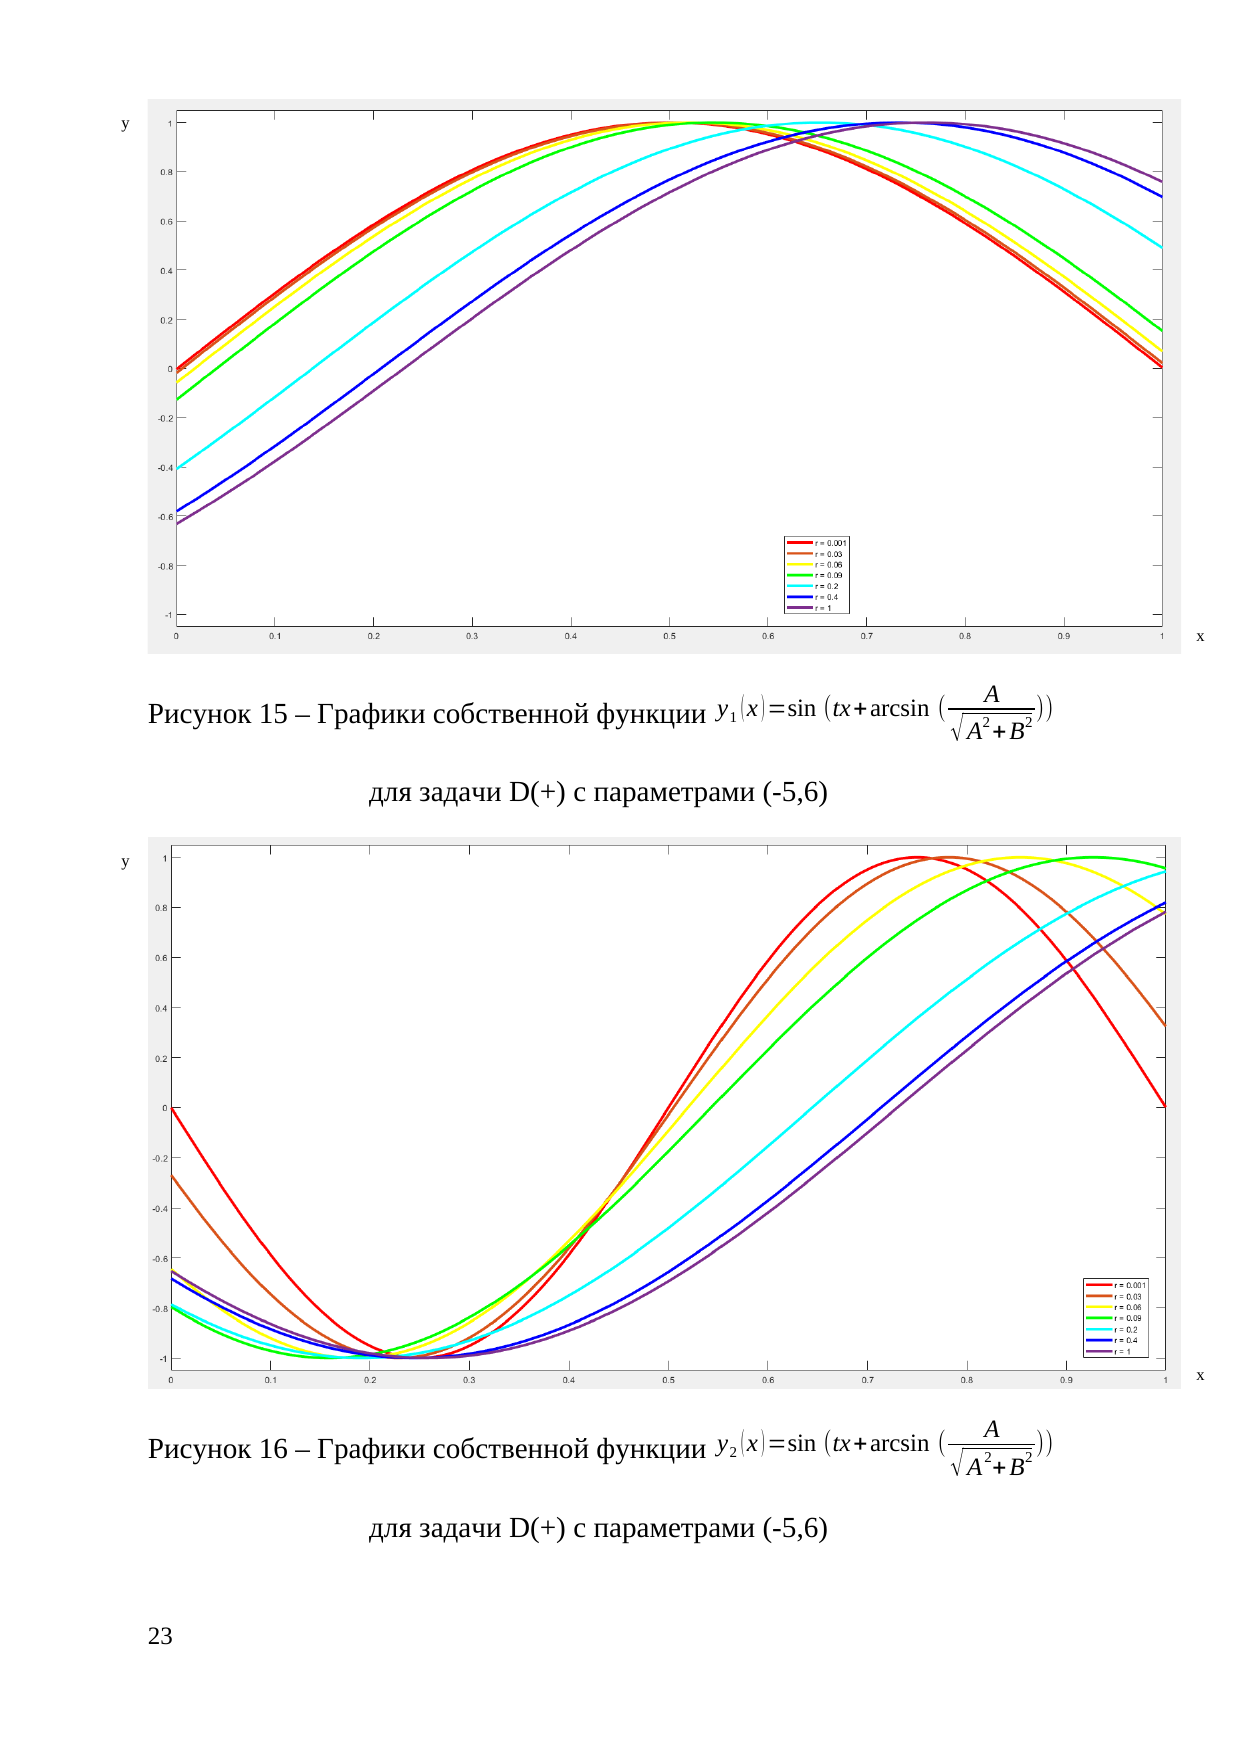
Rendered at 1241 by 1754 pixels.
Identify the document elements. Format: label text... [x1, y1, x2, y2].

text Рисунок 15 – Графики собственной функции [148, 680, 1181, 745]
text для задачи D(+) с параметрами (-5,6) [369, 774, 1181, 808]
text Рисунок 16 – Графики собственной функции [148, 1416, 1181, 1481]
picture [147, 99, 1182, 654]
text для задачи D(+) с параметрами (-5,6) [369, 1510, 1181, 1543]
picture [148, 837, 1181, 1389]
